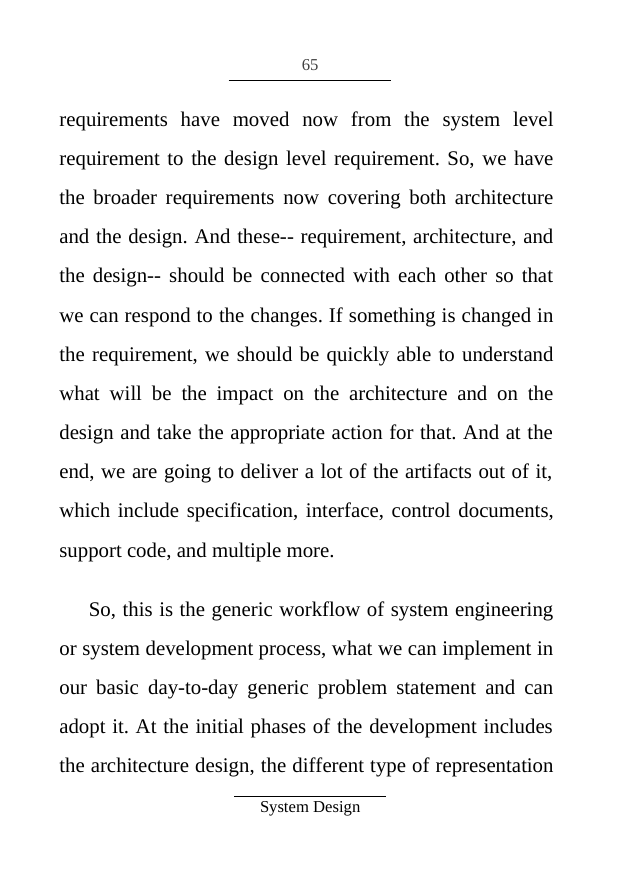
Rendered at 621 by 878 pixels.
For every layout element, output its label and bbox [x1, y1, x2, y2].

text [59, 597, 554, 777]
text [59, 107, 554, 562]
